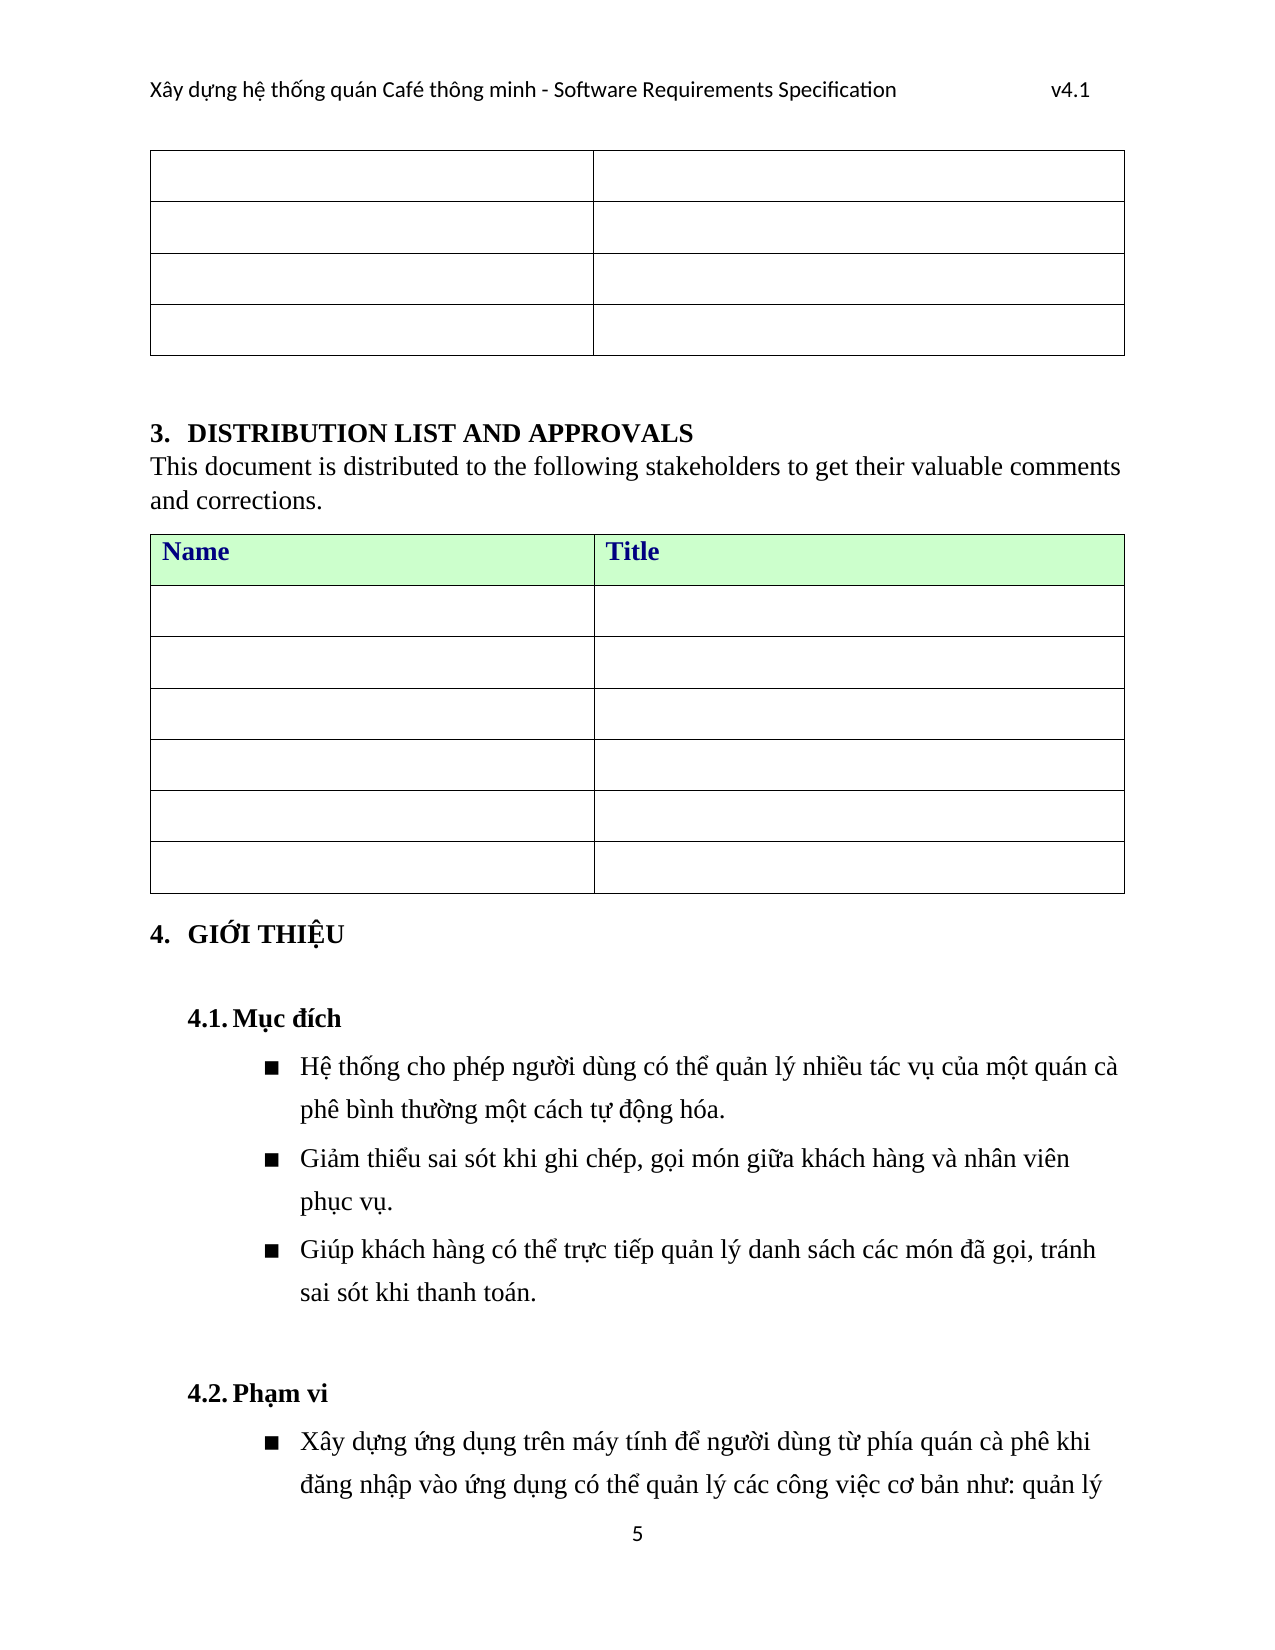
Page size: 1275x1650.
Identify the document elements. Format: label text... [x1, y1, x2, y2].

table_cell [151, 637, 594, 687]
table_cell [151, 151, 593, 201]
table_cell [151, 202, 593, 252]
table_cell [151, 254, 593, 304]
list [262, 1411, 1125, 1499]
subtitle DISTRIBUTION LIST AND APPROVALS [150, 417, 1125, 448]
table_cell [151, 586, 594, 636]
table_header Name [151, 535, 594, 585]
table_cell [595, 689, 1124, 739]
table_cell [594, 254, 1124, 304]
table_cell [594, 151, 1124, 201]
table_cell [595, 637, 1124, 687]
table_cell [595, 586, 1124, 636]
list Giúp khách hàng có thể trực tiếp quản lý danh sách các món đã gọi, tránh sai sót khi thanh toán. [262, 1219, 1125, 1308]
table_cell [151, 791, 594, 841]
list Giảm thiểu sai sót khi ghi chép, gọi món giữa khách hàng và nhân viên phục vụ. [262, 1127, 1125, 1216]
table_header Title [595, 535, 1124, 585]
table_cell [595, 842, 1124, 892]
subtitle GIỚI THIỆU [150, 918, 1125, 949]
table_cell [151, 689, 594, 739]
table_cell [151, 305, 593, 355]
table_cell [594, 305, 1124, 355]
subtitle Mục đích [187, 1002, 1125, 1033]
table_cell [595, 791, 1124, 841]
table_cell [594, 202, 1124, 252]
table_cell [151, 740, 594, 790]
list Hệ thống cho phép người dùng có thể quản lý nhiều tác vụ của một quán cà phê bình thường một cách tự động hóa. [262, 1036, 1125, 1125]
subtitle Phạm vi [187, 1377, 1125, 1408]
table_cell [151, 842, 594, 892]
table_cell [595, 740, 1124, 790]
text This document is distributed to the following stakeholders to get their valuable comments and corrections. [150, 450, 1125, 515]
